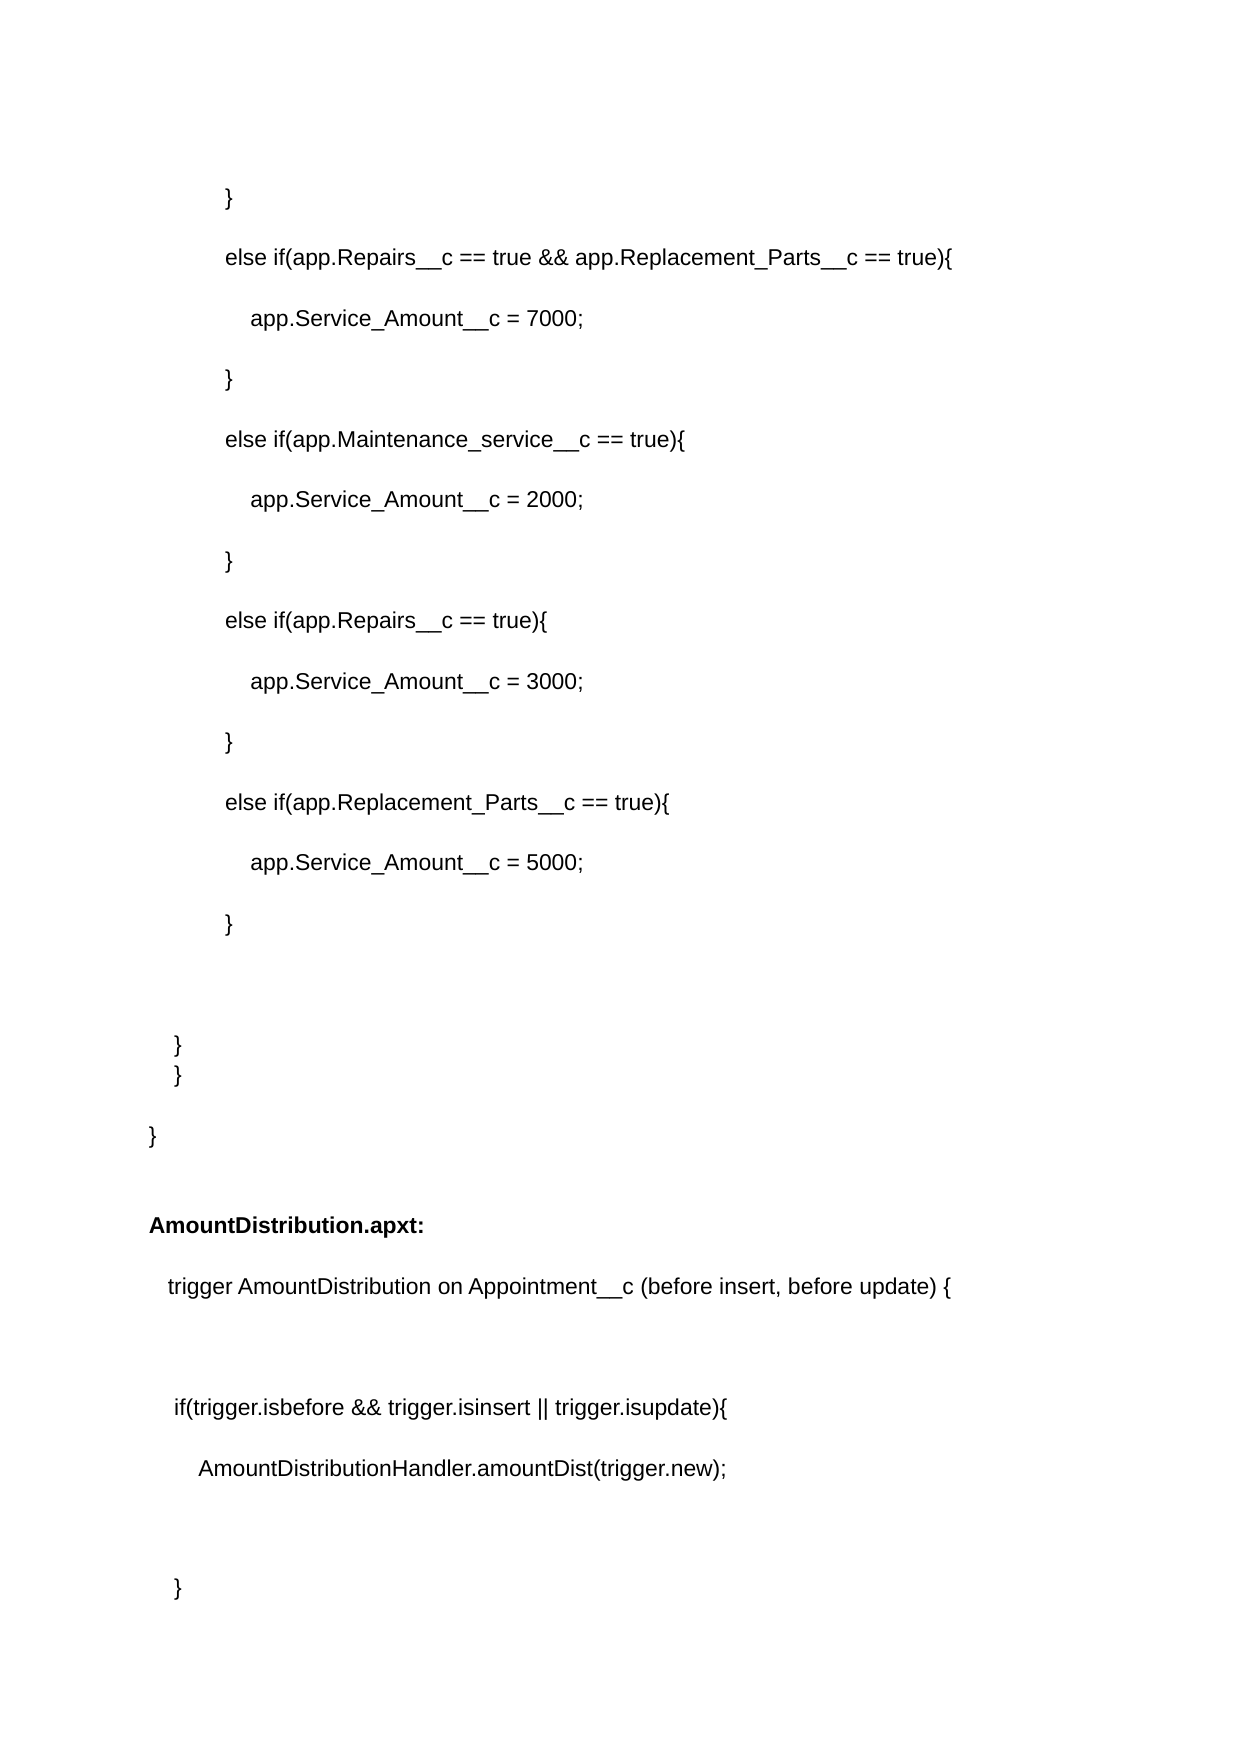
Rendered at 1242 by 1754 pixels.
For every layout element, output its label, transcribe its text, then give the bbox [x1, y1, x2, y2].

text } [148, 728, 1091, 754]
text if(trigger.isbefore && trigger.isinsert || trigger.isupdate){ [148, 1394, 1091, 1420]
text AmountDistribution.apxt: [148, 1212, 1103, 1239]
text } [148, 1061, 1091, 1087]
text else if(app.Replacement_Parts__c == true){ [148, 789, 1091, 815]
text trigger AmountDistribution on Appointment__c (before insert, before update) { [148, 1273, 1091, 1299]
text } [148, 547, 1091, 573]
text else if(app.Maintenance_service__c == true){ [148, 426, 1091, 452]
text app.Service_Amount__c = 7000; [148, 304, 1091, 331]
text } [148, 1031, 189, 1057]
text } [148, 183, 1091, 210]
text app.Service_Amount__c = 2000; [148, 486, 1091, 512]
text } [148, 1122, 1091, 1148]
text app.Service_Amount__c = 5000; [148, 849, 1091, 876]
text else if(app.Repairs__c == true && app.Replacement_Parts__c == true){ [148, 244, 1091, 270]
text else if(app.Repairs__c == true){ [148, 607, 1091, 633]
text AmountDistributionHandler.amountDist(trigger.new); [148, 1454, 1091, 1481]
text app.Service_Amount__c = 3000; [148, 668, 1091, 694]
text } [148, 365, 1091, 391]
text } [148, 1574, 1091, 1600]
text } [148, 910, 1091, 936]
